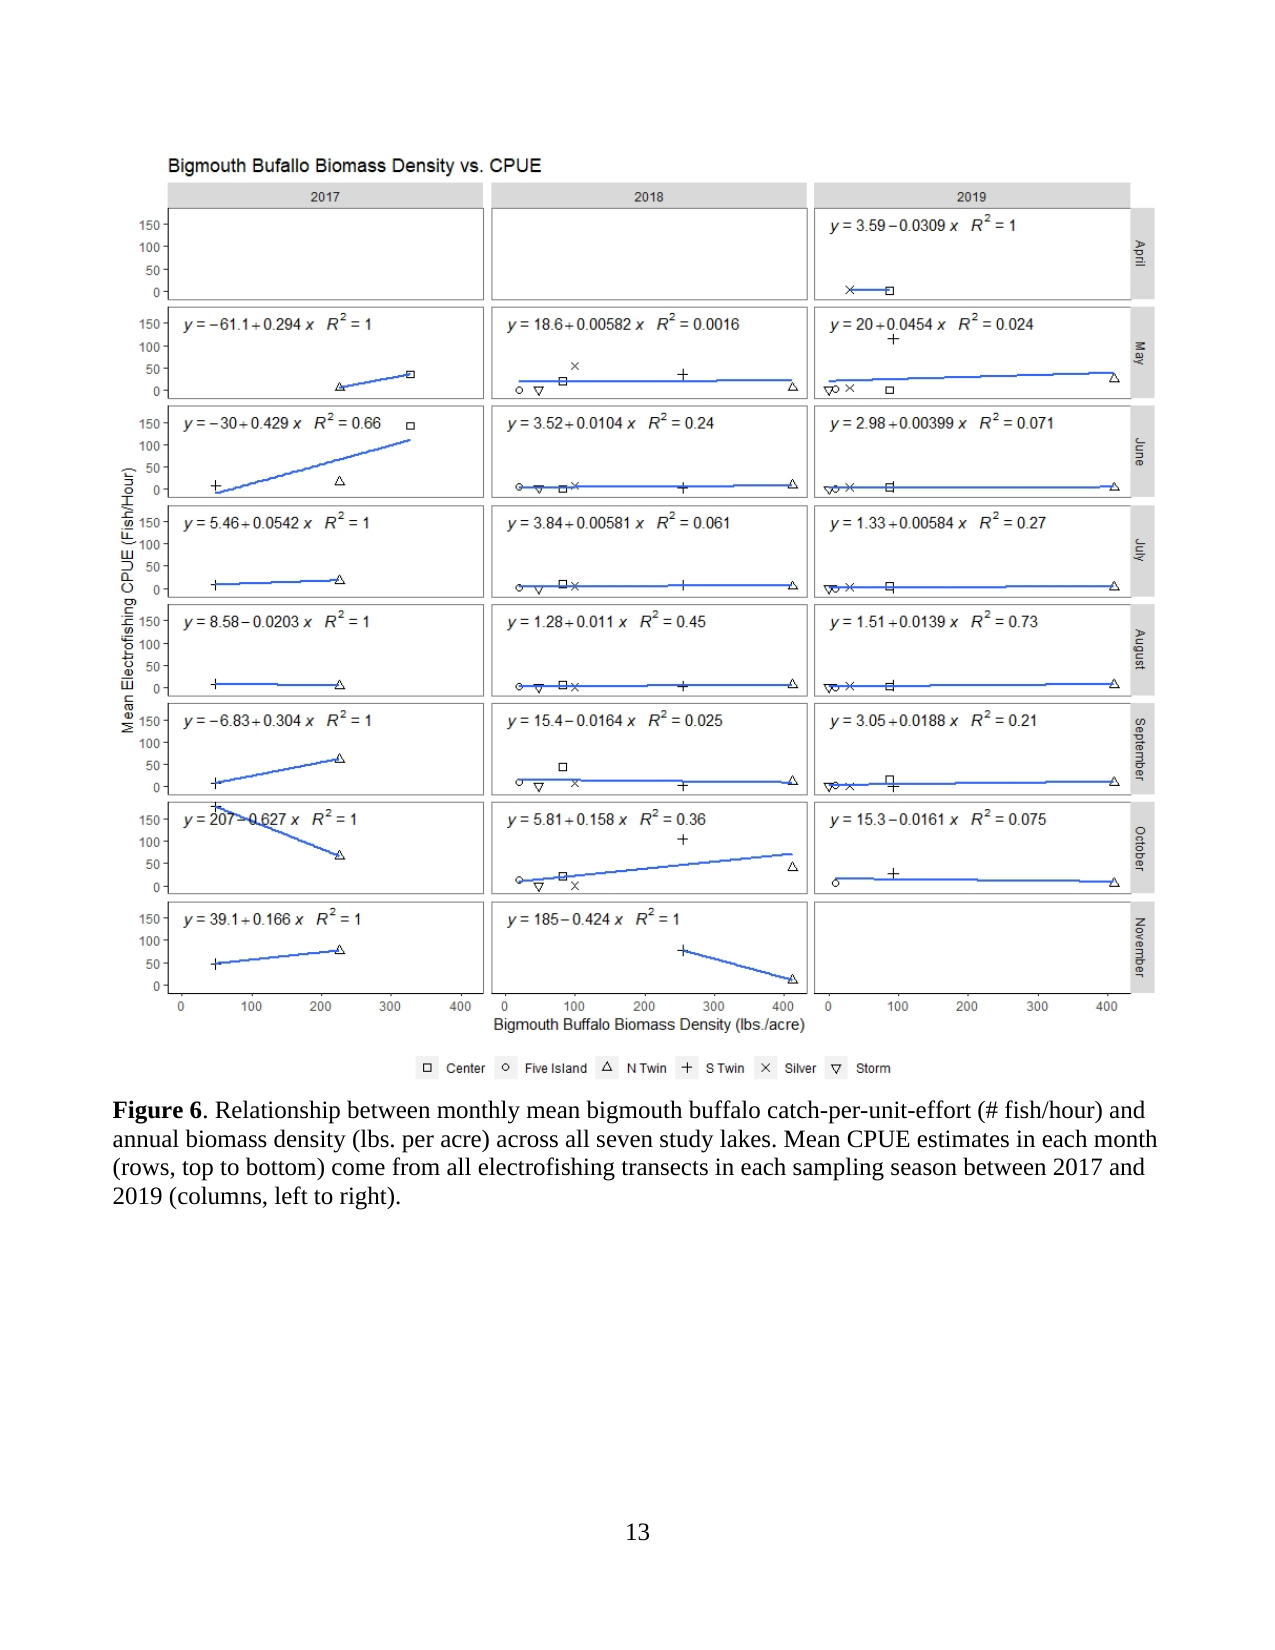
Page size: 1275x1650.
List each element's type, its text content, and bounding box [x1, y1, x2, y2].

text Figure 6. Relationship between monthly mean bigmouth buffalo catch-per-unit-effort (# fish/hour) and annual biomass density (lbs. per acre) across all seven study lakes. Mean CPUE estimates in each month (rows, top to bottom) come from all electrofishing transects in each sampling season between 2017 and 2019 (columns, left to right). [112, 1095, 1162, 1210]
picture [112, 150, 1163, 1095]
